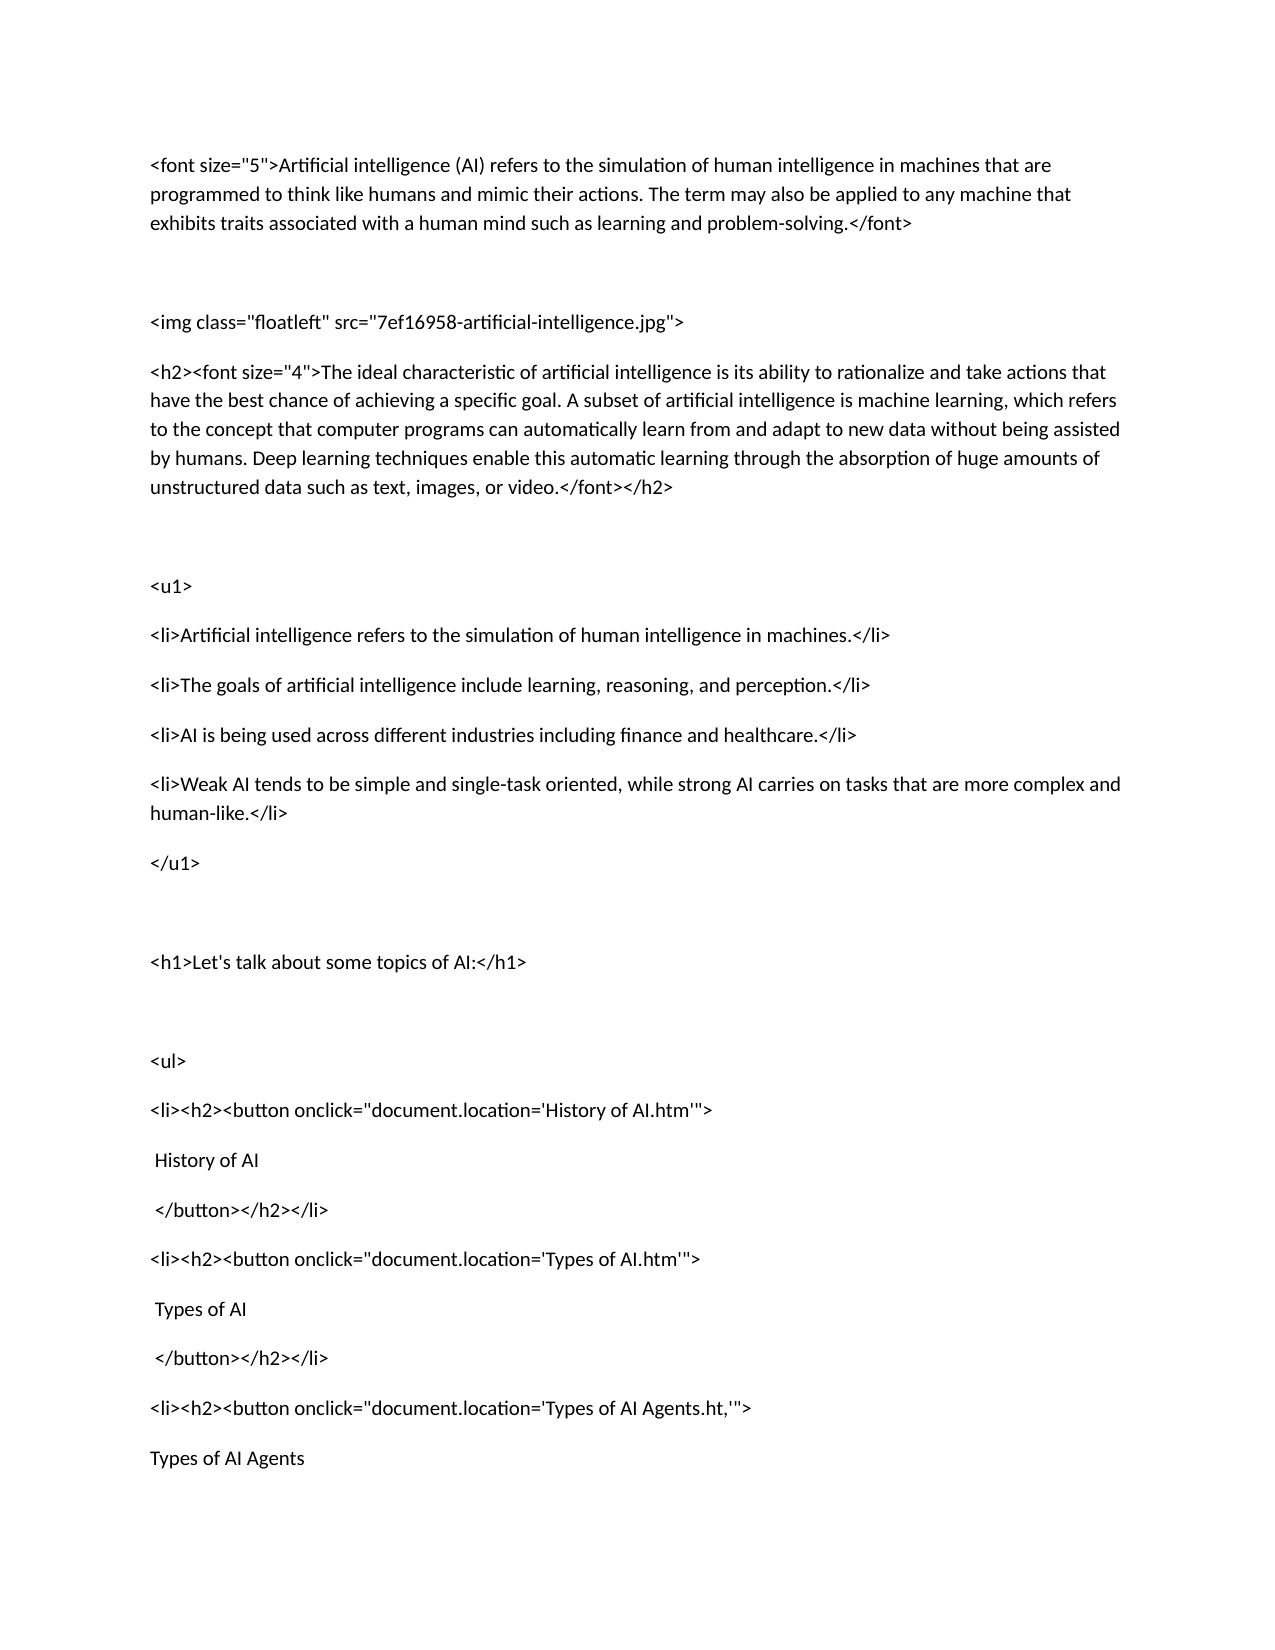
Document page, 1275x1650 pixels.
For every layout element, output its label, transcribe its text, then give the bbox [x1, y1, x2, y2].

text Types of AI [150, 1293, 1125, 1322]
text History of AI [150, 1144, 1125, 1173]
text <font size="5">Artificial intelligence (AI) refers to the simulation of human intelligence in machines that are programmed to think like humans and mimic their actions. The term may also be applied to any machine that exhibits traits associated with a human mind such as learning and problem-solving.</font> [150, 150, 1125, 236]
text <li><h2><button onclick="document.location='Types of AI.htm'"> [150, 1244, 1125, 1272]
text <li><h2><button onclick="document.location='History of AI.htm'"> [150, 1095, 1125, 1124]
text <li>AI is being used across different industries including finance and healthcare.</li> [150, 719, 1125, 748]
text Types of AI Agents [150, 1442, 1125, 1471]
text <li>Artificial intelligence refers to the simulation of human intelligence in machines.</li> [150, 620, 1125, 649]
text <li>Weak AI tends to be simple and single-task oriented, while strong AI carries on tasks that are more complex and human-like.</li> [150, 769, 1125, 826]
text <li>The goals of artificial intelligence include learning, reasoning, and perception.</li> [150, 669, 1125, 698]
text </button></h2></li> [150, 1194, 1125, 1223]
text <h1>Let's talk about some topics of AI:</h1> [150, 946, 1125, 975]
text <h2><font size="4">The ideal characteristic of artificial intelligence is its ability to rationalize and take actions that have the best chance of achieving a specific goal. A subset of artificial intelligence is machine learning, which refers to the concept that computer programs can automatically learn from and adapt to new data without being assisted by humans. Deep learning techniques enable this automatic learning through the absorption of huge amounts of unstructured data such as text, images, or video.</font></h2> [150, 356, 1125, 500]
text <li><h2><button onclick="document.location='Types of AI Agents.ht,'"> [150, 1392, 1125, 1421]
text <u1> [150, 570, 1125, 599]
text </u1> [150, 847, 1125, 876]
text </button></h2></li> [150, 1343, 1125, 1372]
text <ul> [150, 1045, 1125, 1074]
text <img class="floatleft" src="7ef16958-artificial-intelligence.jpg"> [150, 307, 1125, 335]
